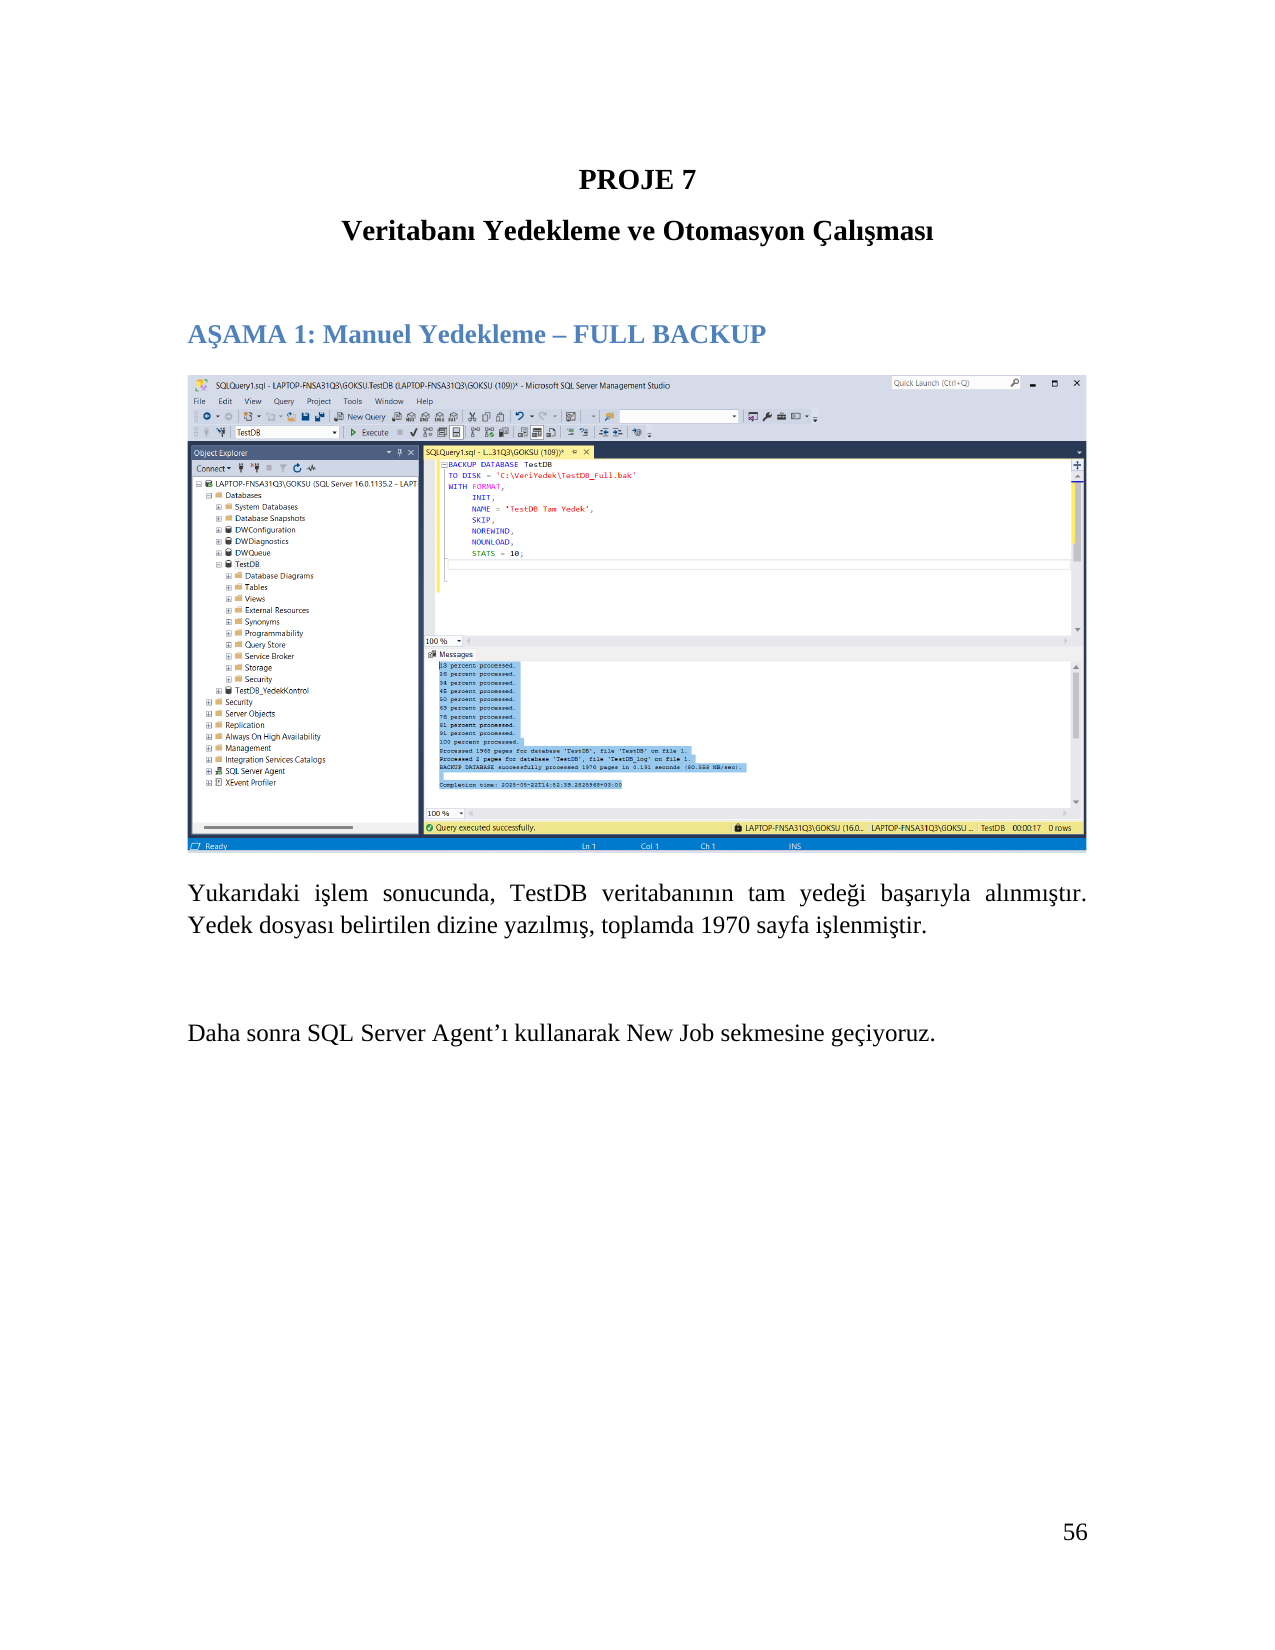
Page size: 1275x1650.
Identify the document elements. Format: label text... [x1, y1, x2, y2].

subtitle AŞAMA 1: Manuel Yedekleme – FULL BACKUP [187, 318, 1087, 349]
picture [187, 375, 1087, 853]
subtitle Veritabanı Yedekleme ve Otomasyon Çalışması [187, 213, 1087, 247]
text Yukarıdaki işlem sonucunda, TestDB veritabanının tam yedeği başarıyla alınmıştır. Yedek dosyası belirtilen dizine yazılmış, toplamda 1970 sayfa işlenmiştir. [187, 878, 1087, 939]
subtitle PROJE 7 [187, 162, 1087, 196]
text Daha sonra SQL Server Agent’ı kullanarak New Job sekmesine geçiyoruz. [187, 1018, 1087, 1047]
